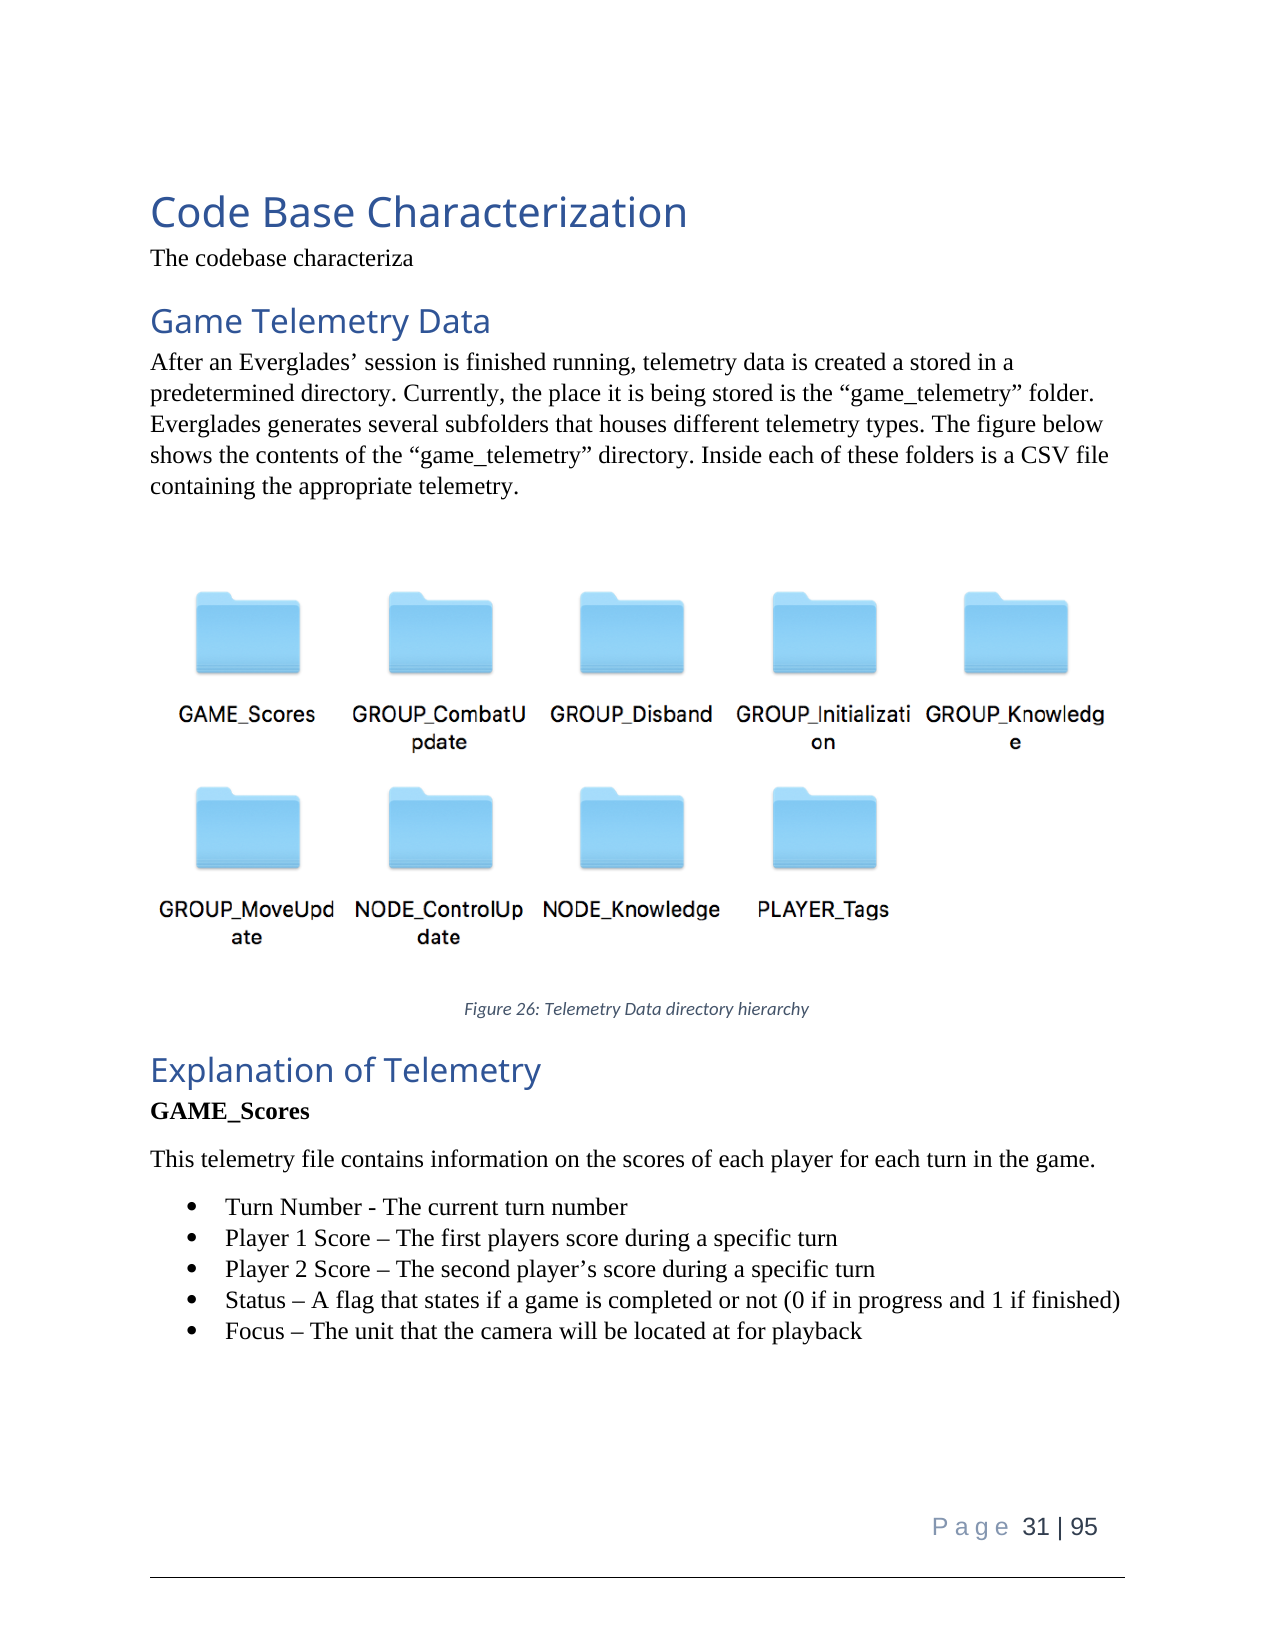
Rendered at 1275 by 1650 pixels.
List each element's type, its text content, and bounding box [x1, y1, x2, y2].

text This telemetry file contains information on the scores of each player for each turn in the game. [150, 1144, 1125, 1173]
list Focus – The unit that the camera will be located at for playback [187, 1316, 1125, 1344]
subtitle Explanation of Telemetry [150, 1047, 1125, 1093]
text The codebase characteriza [150, 243, 1125, 271]
text Code Base Characterization [150, 183, 1125, 240]
list Status – A flag that states if a game is completed or not (0 if in progress and 1 if finished) [187, 1285, 1125, 1313]
list Player 1 Score – The first players score during a specific turn [187, 1223, 1125, 1251]
list Turn Number - The current turn number [187, 1192, 1125, 1220]
text After an Everglades’ session is finished running, telemetry data is created a stored in a predetermined directory. Currently, the place it is being stored is the “game_telemetry” folder. Everglades generates several subfolders that houses different telemetry types. The figure below shows the contents of the “game_telemetry” directory. Inside each of these folders is a CSV file containing the appropriate telemetry. [150, 347, 1125, 499]
text Figure 26: Telemetry Data directory hierarchy [150, 997, 1125, 1020]
subtitle Game Telemetry Data [150, 298, 1125, 343]
text GAME_Scores [150, 1096, 1125, 1125]
list Player 2 Score – The second player’s score during a specific turn [187, 1254, 1125, 1282]
picture [150, 566, 1125, 979]
